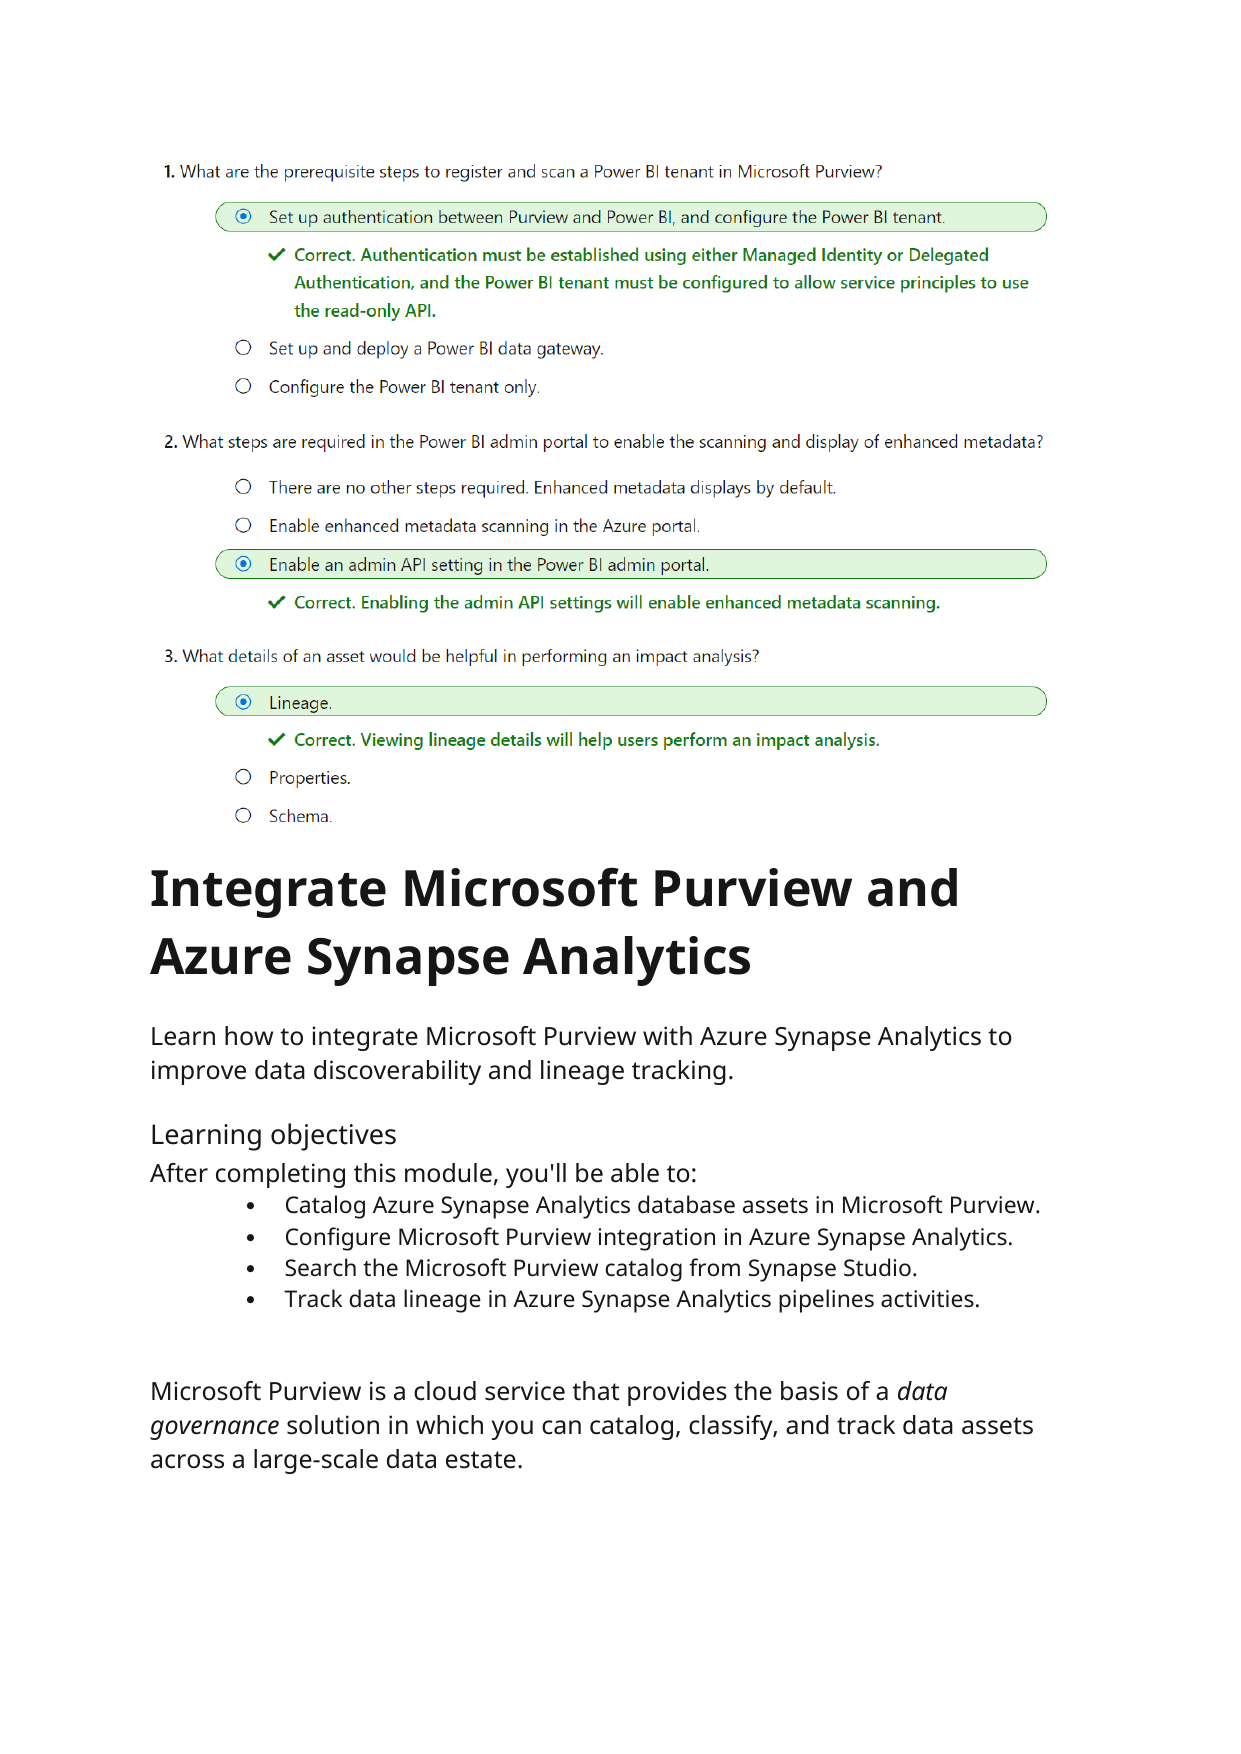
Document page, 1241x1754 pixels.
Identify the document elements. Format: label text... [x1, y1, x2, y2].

subtitle Learning objectives [150, 1116, 1090, 1152]
text Learn how to integrate Microsoft Purview with Azure Synapse Analytics to improve data discoverability and lineage tracking. [150, 1018, 1090, 1086]
list Track data lineage in Azure Synapse Analytics pipelines activities. [247, 1283, 1090, 1314]
text After completing this module, you'll be able to: [150, 1155, 1090, 1189]
text Microsoft Purview is a cloud service that provides the basis of a data governance solution in which you can catalog, classify, and track data assets across a large-scale data estate. [150, 1374, 1090, 1476]
list Catalog Azure Synapse Analytics database assets in Microsoft Purview. [247, 1189, 1090, 1221]
picture [150, 150, 1091, 834]
subtitle Integrate Microsoft Purview and Azure Synapse Analytics [150, 853, 1090, 989]
list Configure Microsoft Purview integration in Azure Synapse Analytics. [247, 1221, 1090, 1252]
list Search the Microsoft Purview catalog from Synapse Studio. [247, 1252, 1090, 1283]
